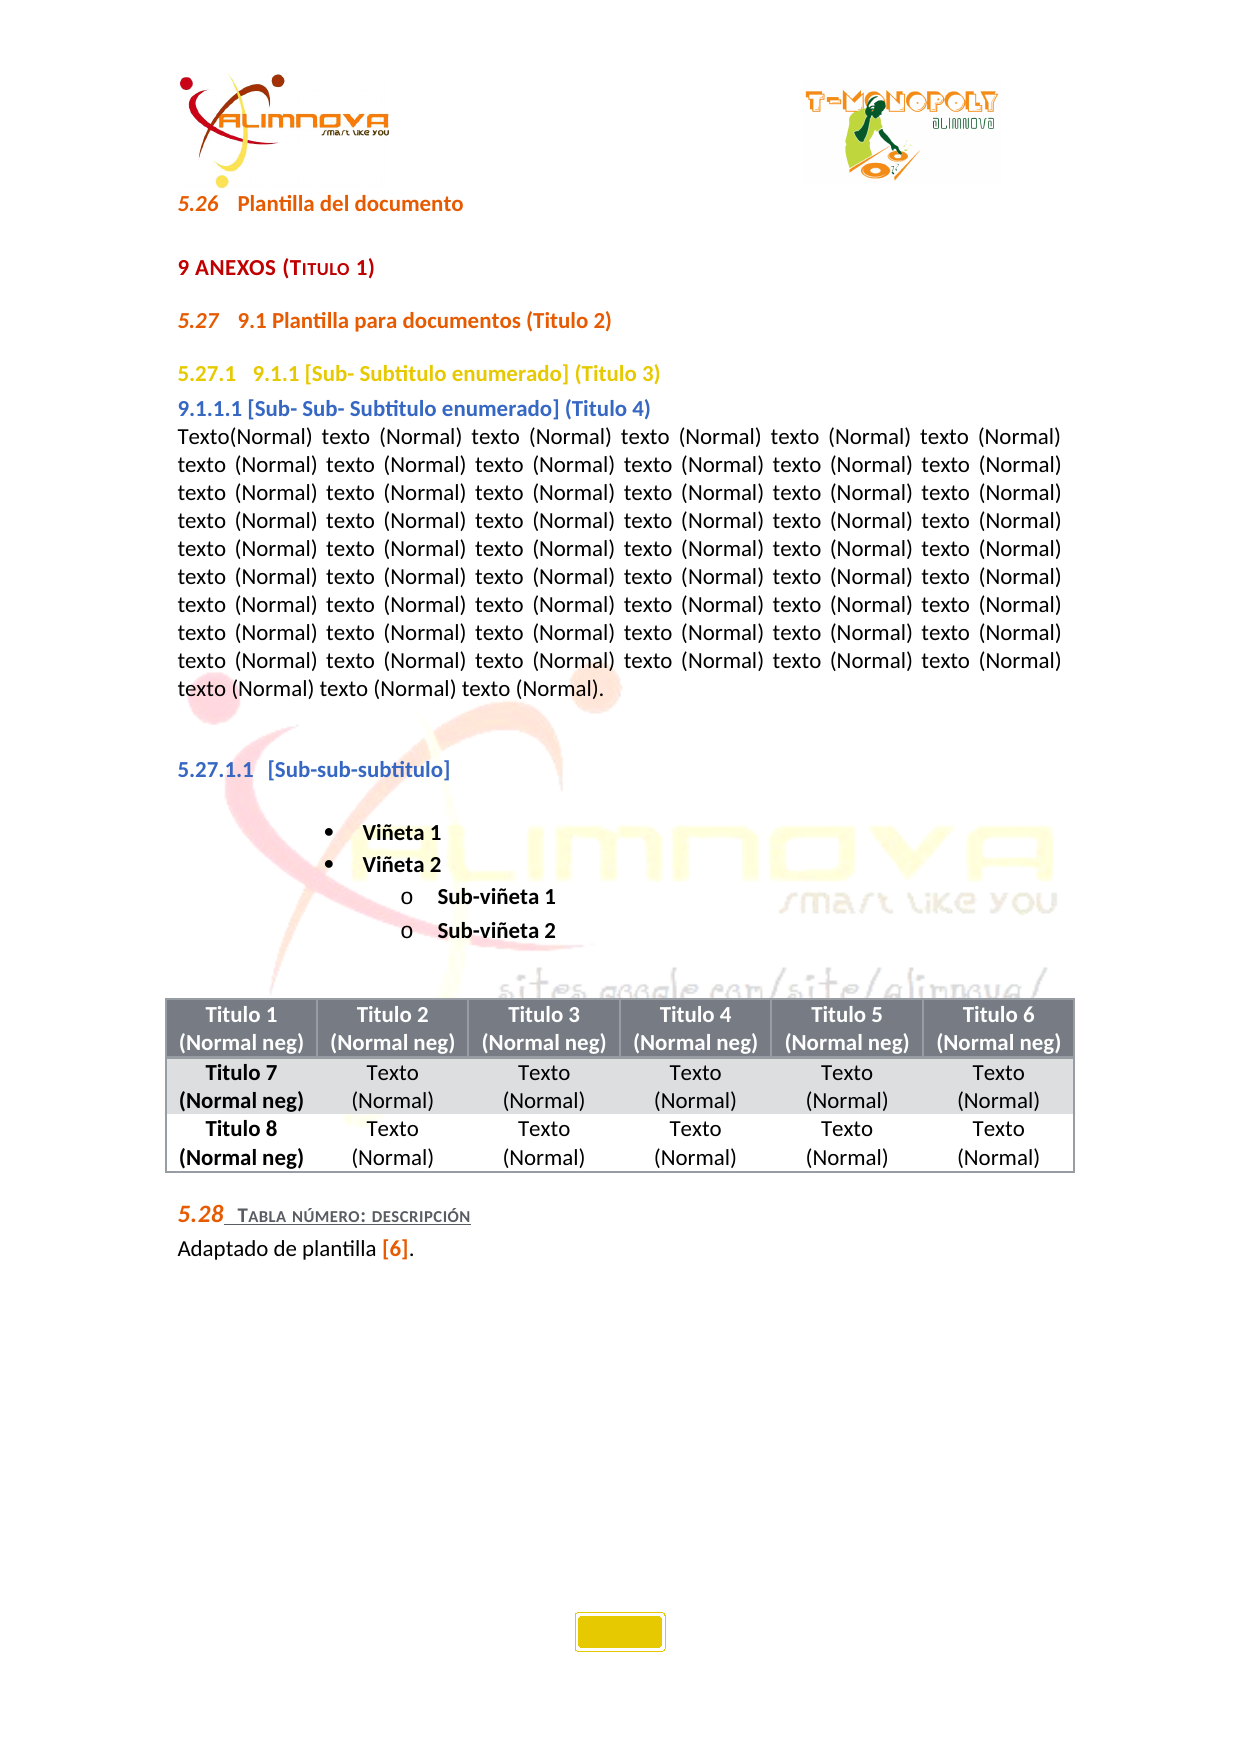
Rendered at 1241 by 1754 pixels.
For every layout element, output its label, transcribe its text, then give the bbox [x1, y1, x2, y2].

table_cell Texto (Normal) [620, 1115, 771, 1171]
table_header Titulo 4 (Normal neg) [621, 1000, 770, 1056]
table_cell Texto (Normal) [923, 1059, 1073, 1114]
list Viñeta 2 [325, 850, 1063, 878]
table_header Titulo 2 (Normal neg) [318, 1000, 467, 1056]
table_cell Titulo 8 (Normal neg) [167, 1115, 317, 1171]
subtitle 9 ANEXOS (Titulo 1) [177, 253, 1063, 281]
table_cell Texto (Normal) [620, 1059, 771, 1114]
subtitle 9.1.1 [Sub- Subtitulo enumerado] (Titulo 3) [177, 359, 1063, 387]
subtitle Tabla número: descripción [177, 1198, 1063, 1228]
table_cell Texto (Normal) [317, 1115, 468, 1171]
list Sub-viñeta 1 [400, 882, 1063, 912]
table_cell Texto (Normal) [317, 1059, 468, 1114]
subtitle 9.1 Plantilla para documentos (Titulo 2) [177, 306, 1063, 334]
table_cell Texto (Normal) [771, 1115, 923, 1171]
list Viñeta 1 [325, 818, 1063, 846]
table_header Titulo 3 (Normal neg) [469, 1000, 619, 1056]
table_header Titulo 1 (Normal neg) [167, 1000, 316, 1056]
picture [802, 79, 1002, 184]
table_header Titulo 6 (Normal neg) [924, 1000, 1073, 1056]
table_cell Titulo 7 (Normal neg) [167, 1059, 317, 1114]
table_cell Texto (Normal) [468, 1115, 620, 1171]
picture [177, 73, 389, 189]
subtitle [Sub-sub-subtitulo] [177, 755, 1063, 783]
text Texto(Normal) texto (Normal) texto (Normal) texto (Normal) texto (Normal) texto (Normal) texto (Normal) texto (Normal) texto (Normal) texto (Normal) texto (Normal) texto (Normal) texto (Normal) texto (Normal) texto (Normal) texto (Normal) texto (Normal) texto (Normal) texto (Normal) texto (Normal) texto (Normal) texto (Normal) texto (Normal) texto (Normal) texto (Normal) texto (Normal) texto (Normal) texto (Normal) texto (Normal) texto (Normal) texto (Normal) texto (Normal) texto (Normal) texto (Normal) texto (Normal) texto (Normal) texto (Normal) texto (Normal) texto (Normal) texto (Normal) texto (Normal) texto (Normal) texto (Normal) texto (Normal) texto (Normal) texto (Normal) texto (Normal) texto (Normal) texto (Normal) texto (Normal) texto (Normal) texto (Normal) texto (Normal) texto (Normal) texto (Normal) texto (Normal) texto (Normal). [177, 422, 1063, 702]
subtitle Plantilla del documento [177, 189, 1063, 217]
table_cell Texto (Normal) [923, 1115, 1073, 1171]
table_cell Texto (Normal) [468, 1059, 620, 1114]
table_header Titulo 5 (Normal neg) [772, 1000, 922, 1056]
text 9.1.1.1 [Sub- Sub- Subtitulo enumerado] (Titulo 4) [177, 394, 1063, 422]
table_cell Texto (Normal) [771, 1059, 923, 1114]
list Sub-viñeta 2 [400, 916, 1063, 945]
